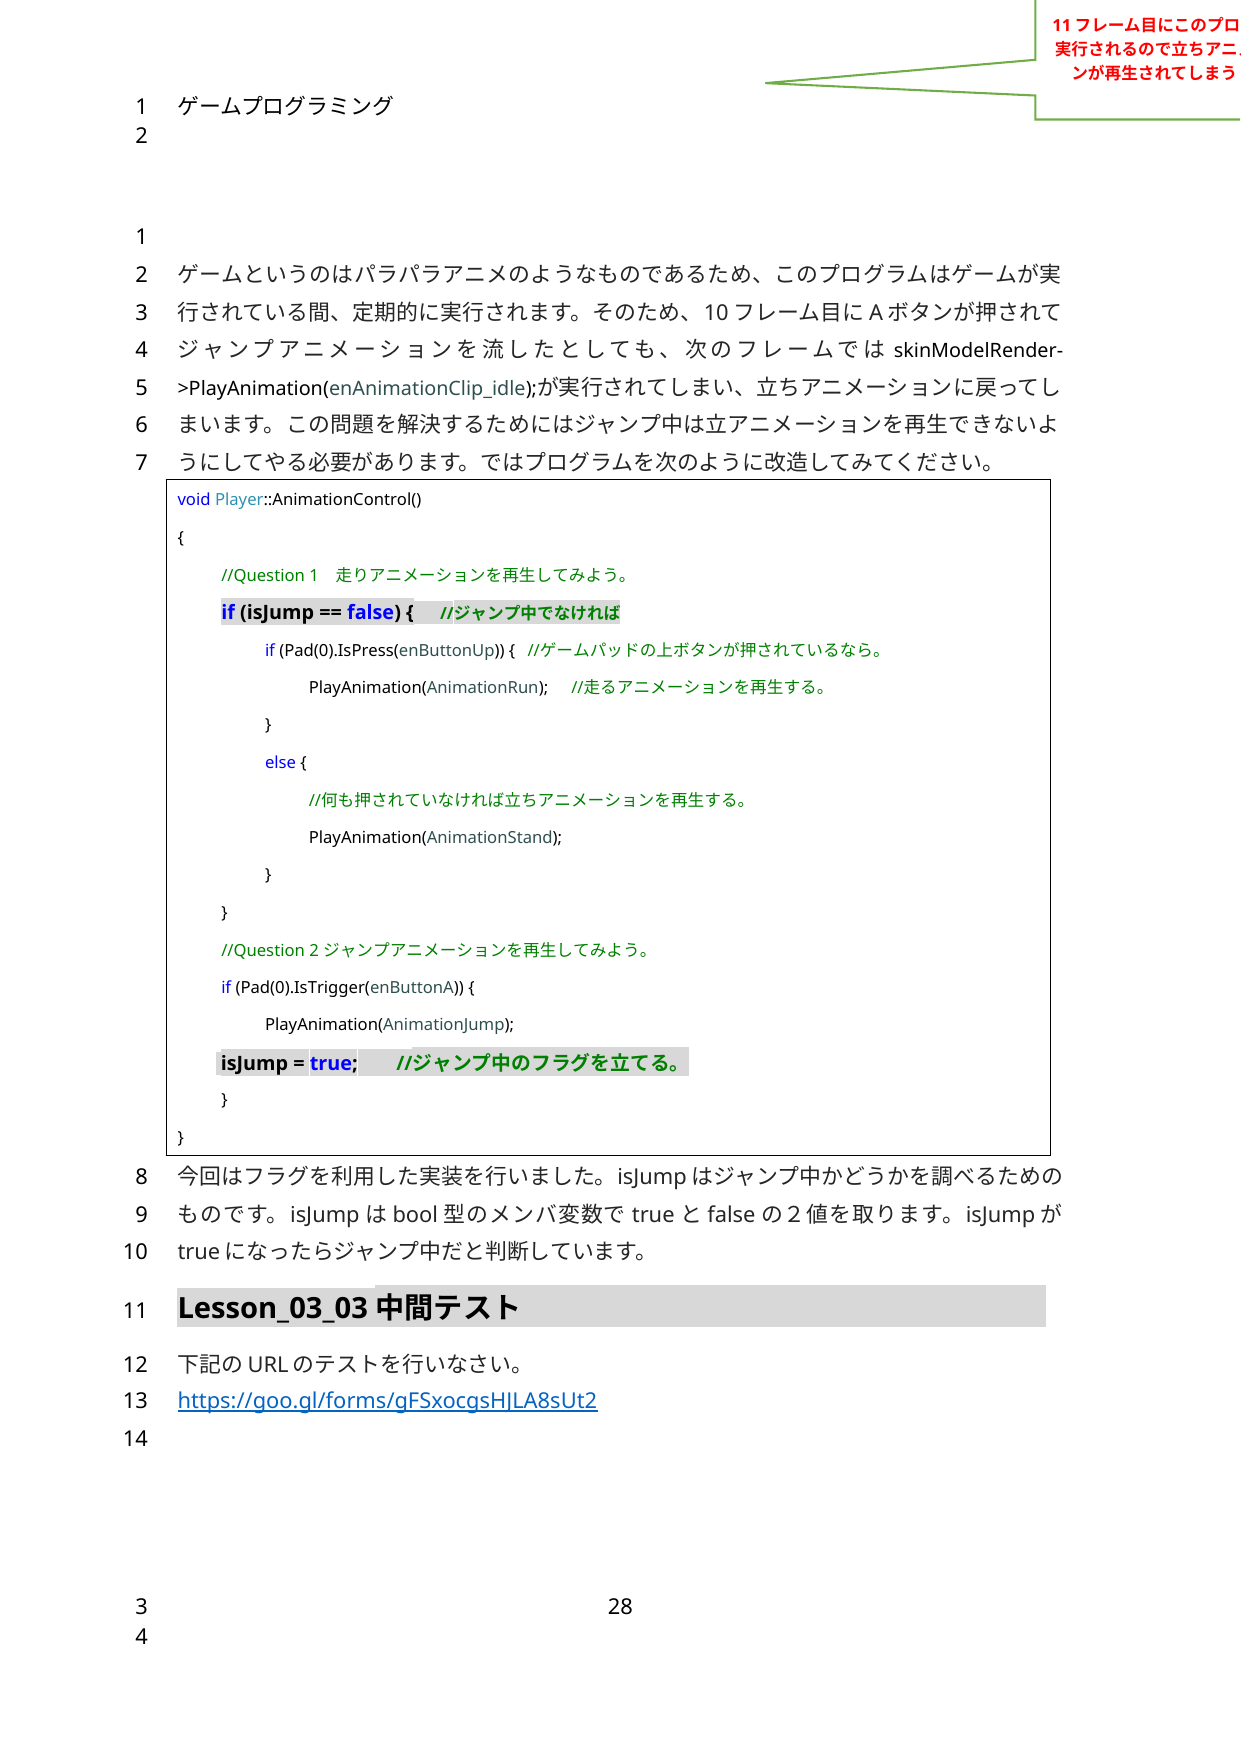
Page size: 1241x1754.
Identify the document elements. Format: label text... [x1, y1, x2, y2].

text 今回はフラグを利用した実装を行いました。isJumpはジャンプ中かどうかを調べるためのものです。isJumpはbool型のメンバ変数でtrueとfalseの２値を取ります。isJumpがtrueになったらジャンプ中だと判断しています。 [177, 1156, 1063, 1269]
text ゲームというのはパラパラアニメのようなものであるため、このプログラムはゲームが実行されている間、定期的に実行されます。そのため、10フレーム目にAボタンが押されてジャンプアニメーションを流したとしても、次のフレームではskinModelRender->PlayAnimation(enAnimationClip_idle);が実行されてしまい、立ちアニメーションに戻ってしまいます。この問題を解決するためにはジャンプ中は立アニメーションを再生できないようにしてやる必要があります。ではプログラムを次のように改造してみてください。 [177, 254, 1063, 479]
text https://goo.gl/forms/gFSxocgsHJLA8sUt2 [177, 1381, 1063, 1419]
subtitle Lesson_03_03 中間テスト [177, 1269, 1063, 1344]
table_header void Player::AnimationControl() { //Question 1 走りアニメーションを再生してみよう。 if (isJump == false) { //ジャンプ中でなければ if (Pad(0).IsPress(enButtonUp)) { //ゲームパッドの上ボタンが押されているなら。 PlayAnimation(AnimationRun); //走るアニメーションを再生する。 } else { //何も押されていなければ立ちアニメーションを再生する。 PlayAnimation(AnimationStand); } } //Question 2 ジャンプアニメーションを再生してみよう。 if (Pad(0).IsTrigger(enButtonA)) { PlayAnimation(AnimationJump); isJump = true; //ジャンプ中のフラグを立てる。 } } [167, 480, 1050, 1155]
text 下記のURLのテストを行いなさい。 [177, 1344, 1063, 1381]
